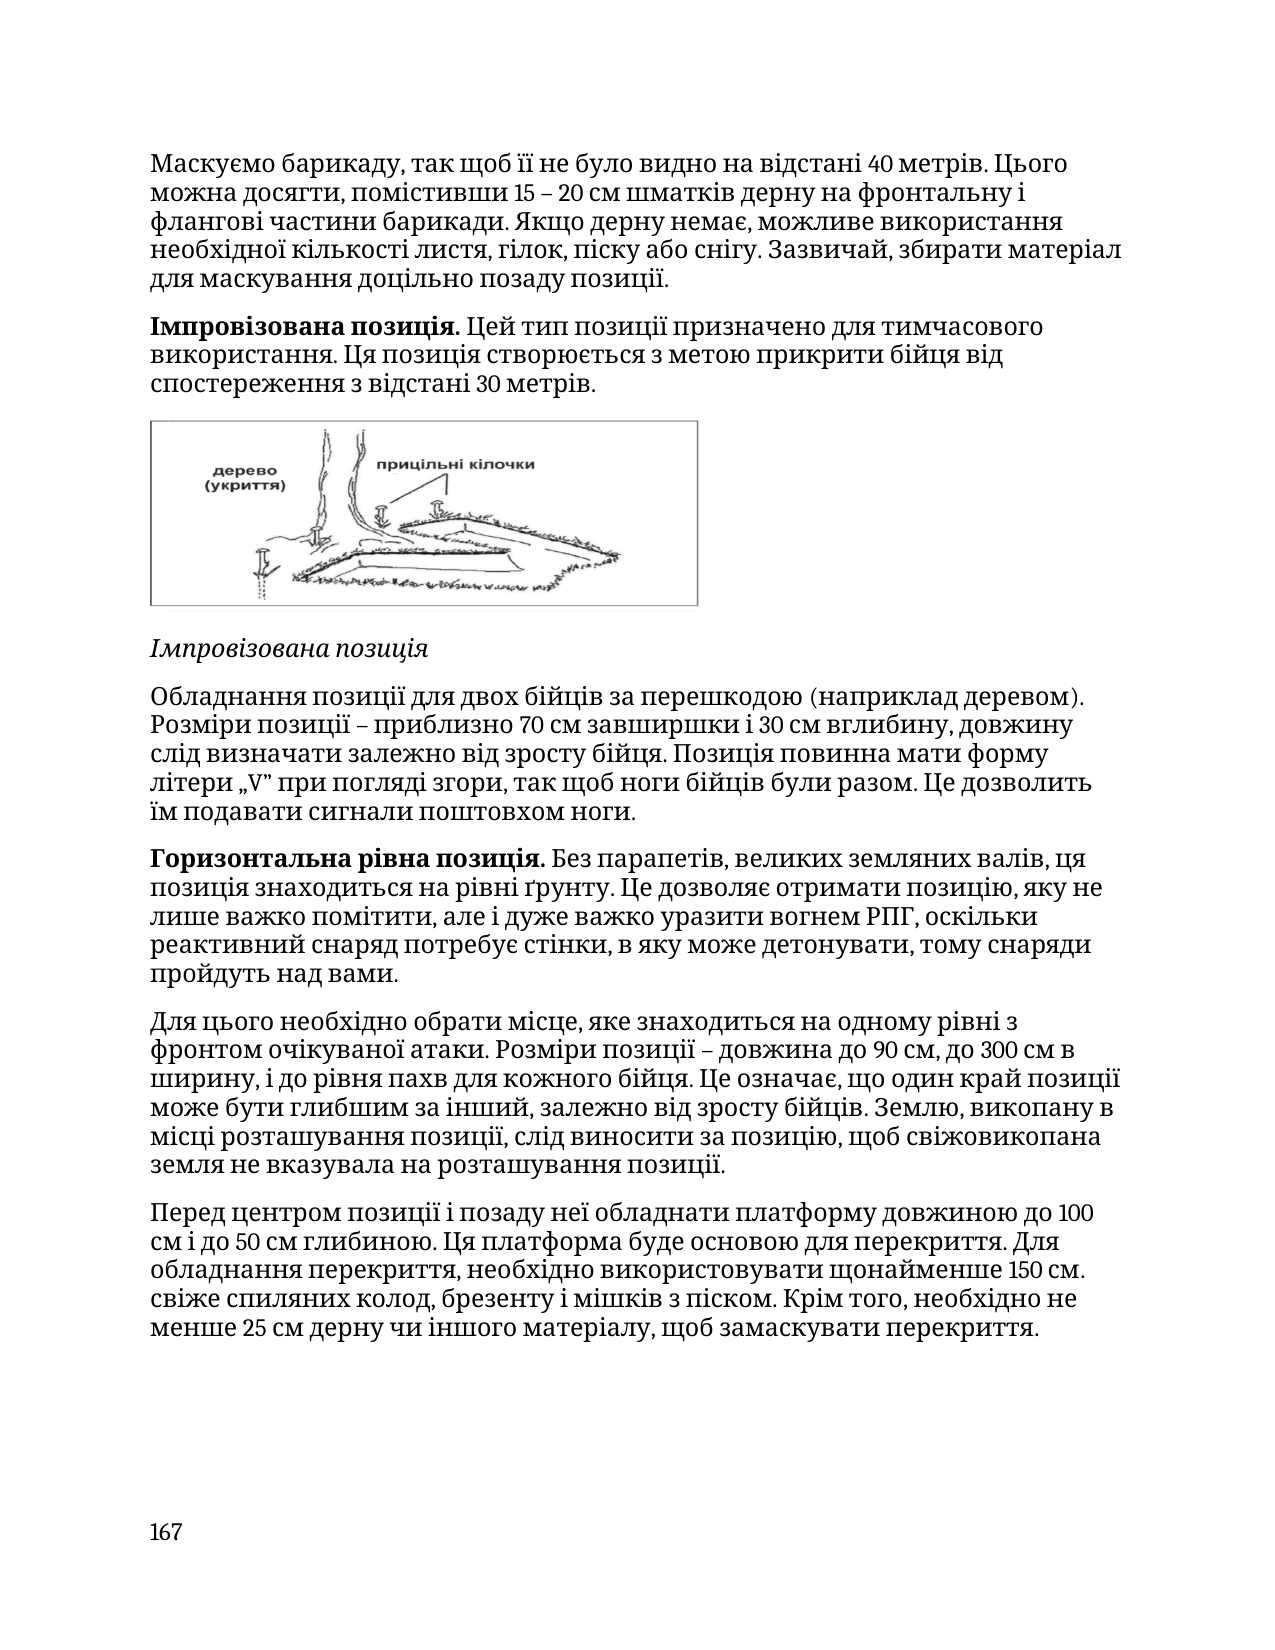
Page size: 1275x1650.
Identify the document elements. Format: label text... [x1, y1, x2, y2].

text Імпровізована позиція. Цей тип позиції призначено для тимчасового використання. Ця позиція створюється з метою прикрити бійця від спостереження з відстані 30 метрів. [150, 312, 1125, 399]
text Перед центром позиції і позаду неї обладнати платформу довжиною до 100 см і до 50 см глибиною. Ця платформа буде основою для перекриття. Для обладнання перекриття, необхідно використовувати щонайменше 150 см. свіже спиляних колод, брезенту і мішків з піском. Крім того, необхідно не менше 25 см дерну чи іншого матеріалу, щоб замаскувати перекриття. [150, 1199, 1125, 1342]
text Горизонтальна рівна позиція. Без парапетів, великих земляних валів, ця позиція знаходиться на рівні ґрунту. Це дозволяє отримати позицію, яку не лише важко помітити, але і дуже важко уразити вогнем РПГ, оскільки реактивний снаряд потребує стінки, в яку може детонувати, тому снаряди пройдуть над вами. [150, 845, 1125, 989]
text Обладнання позиції для двох бійців за перешкодою (наприклад деревом). Розміри позиції – приблизно 70 см завширшки і 30 см вглибину, довжину слід визначати залежно від зросту бійця. Позиція повинна мати форму літери „V” при погляді згори, так щоб ноги бійців були разом. Це дозволить їм подавати сигнали поштовхом ноги. [150, 682, 1125, 826]
text Для цього необхідно обрати місце, яке знаходиться на одному рівні з фронтом очікуваної атаки. Розміри позиції – довжина до 90 см, до 300 см в ширину, і до рівня пахв для кожного бійця. Це означає, що один край позиції може бути глибшим за інший, залежно від зросту бійців. Землю, викопану в місці розташування позиції, слід виносити за позицію, щоб свіжовикопана земля не вказувала на розташування позиції. [150, 1007, 1125, 1180]
text Імпровізована позиція [150, 635, 1125, 664]
picture [150, 417, 700, 614]
text Маскуємо барикаду, так щоб її не було видно на відстані 40 метрів. Цього можна досягти, помістивши 15 – 20 см шматків дерну на фронтальну і флангові частини барикади. Якщо дерну немає, можливе використання необхідної кількості листя, гілок, піску або снігу. Зазвичай, збирати матеріал для маскування доцільно позаду позиції. [150, 150, 1125, 294]
